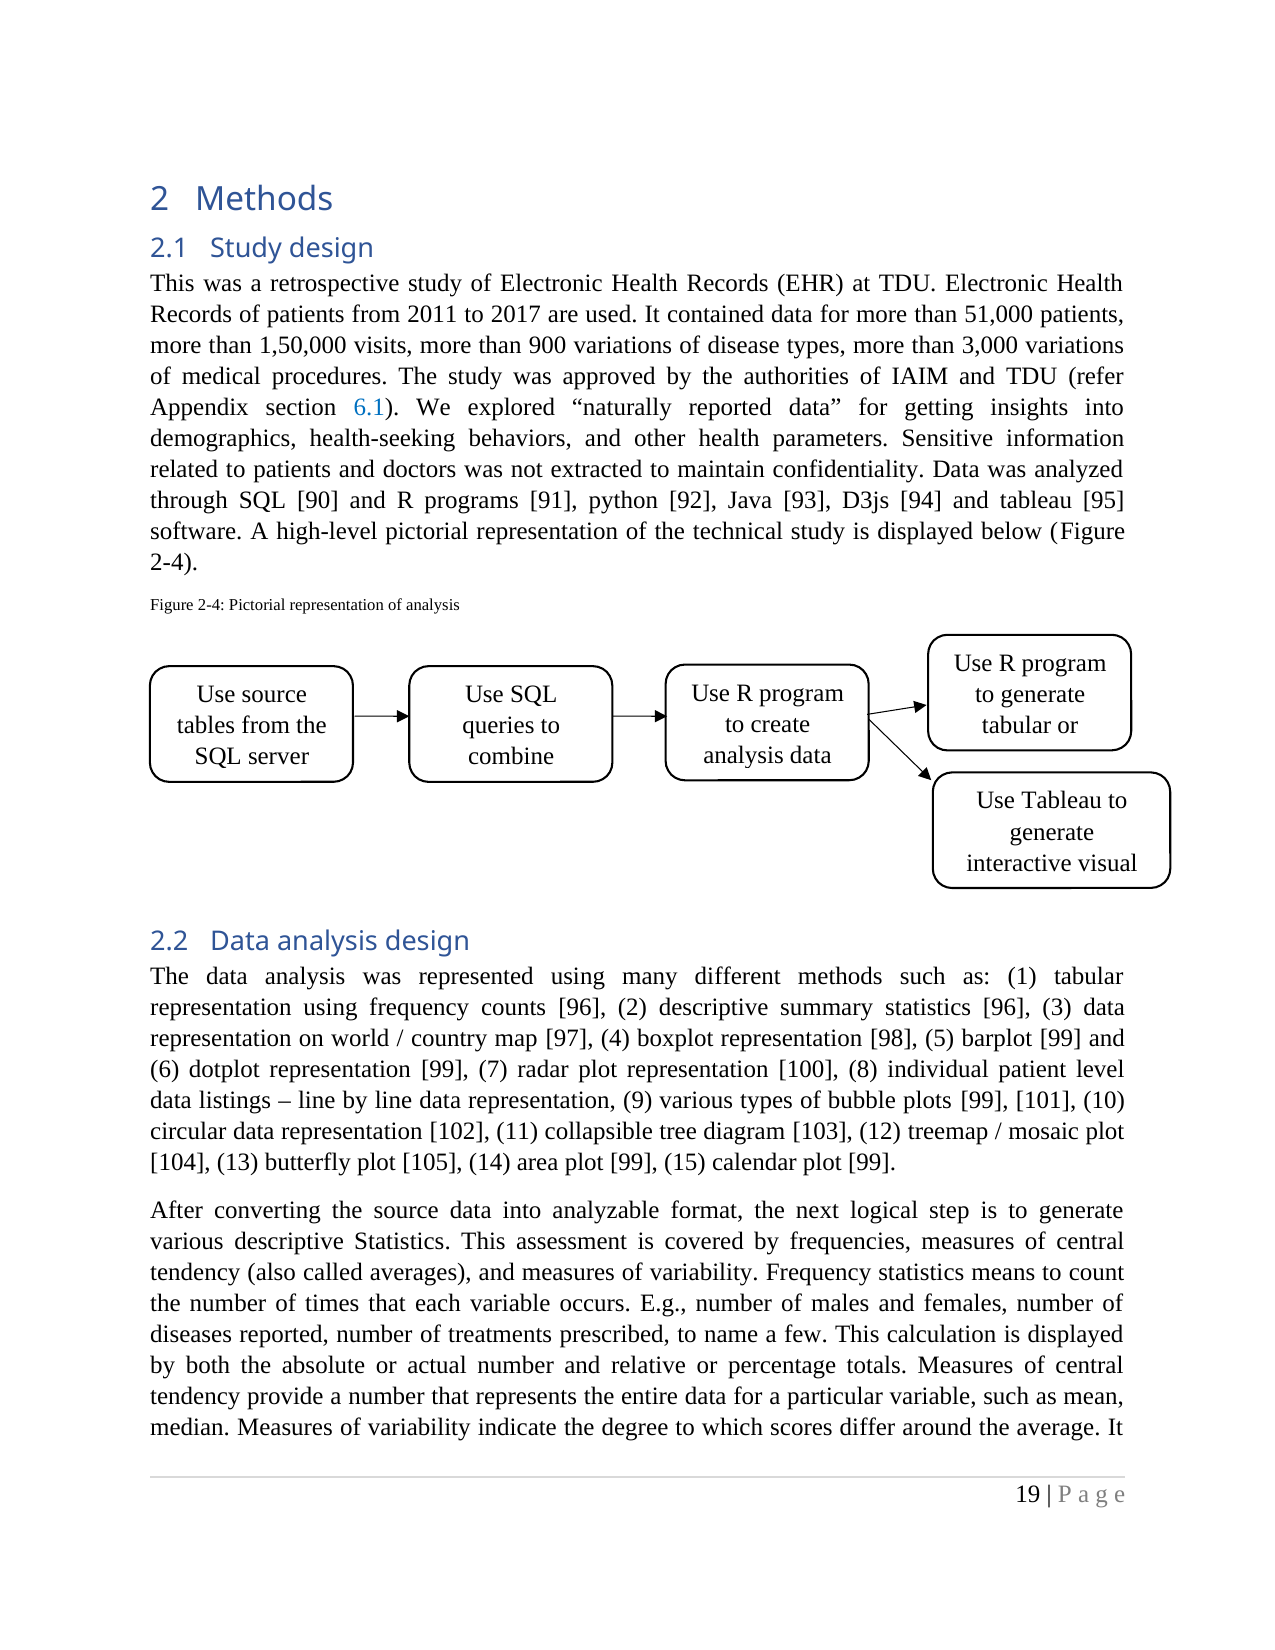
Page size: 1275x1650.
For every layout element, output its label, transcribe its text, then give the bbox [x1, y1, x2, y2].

text The data analysis was represented using many different methods such as: (1) tabular representation using frequency counts , (2) descriptive summary statistics , (3) data representation on world / country map , (4) boxplot representation , (5) barplot and (6) dotplot representation , (7) radar plot representation , (8) individual patient level data listings – line by line data representation, (9) various types of bubble plots , , (10) circular data representation , (11) collapsible tree diagram , (12) treemap / mosaic plot , (13) butterfly plot , (14) area plot , (15) calendar plot . [150, 961, 1125, 1176]
subtitle Data analysis design [150, 921, 1125, 958]
text This was a retrospective study of Electronic Health Records (EHR) at TDU. Electronic Health Records of patients from 2011 to 2017 are used. It contained data for more than 51,000 patients, more than 1,50,000 visits, more than 900 variations of disease types, more than 3,000 variations of medical procedures. The study was approved by the authorities of IAIM and TDU (refer Appendix section 6.1). We explored “naturally reported data” for getting insights into demographics, health-seeking behaviors, and other health parameters. Sensitive information related to patients and doctors was not extracted to maintain confidentiality. Data was analyzed through SQL and R programs , python , Java , D3js and tableau software. A high-level pictorial representation of the technical study is displayed below (Figure 2-1). [150, 268, 1125, 576]
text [150, 1195, 1125, 1441]
subtitle Methods [150, 175, 1125, 220]
subtitle Study design [150, 228, 1125, 265]
